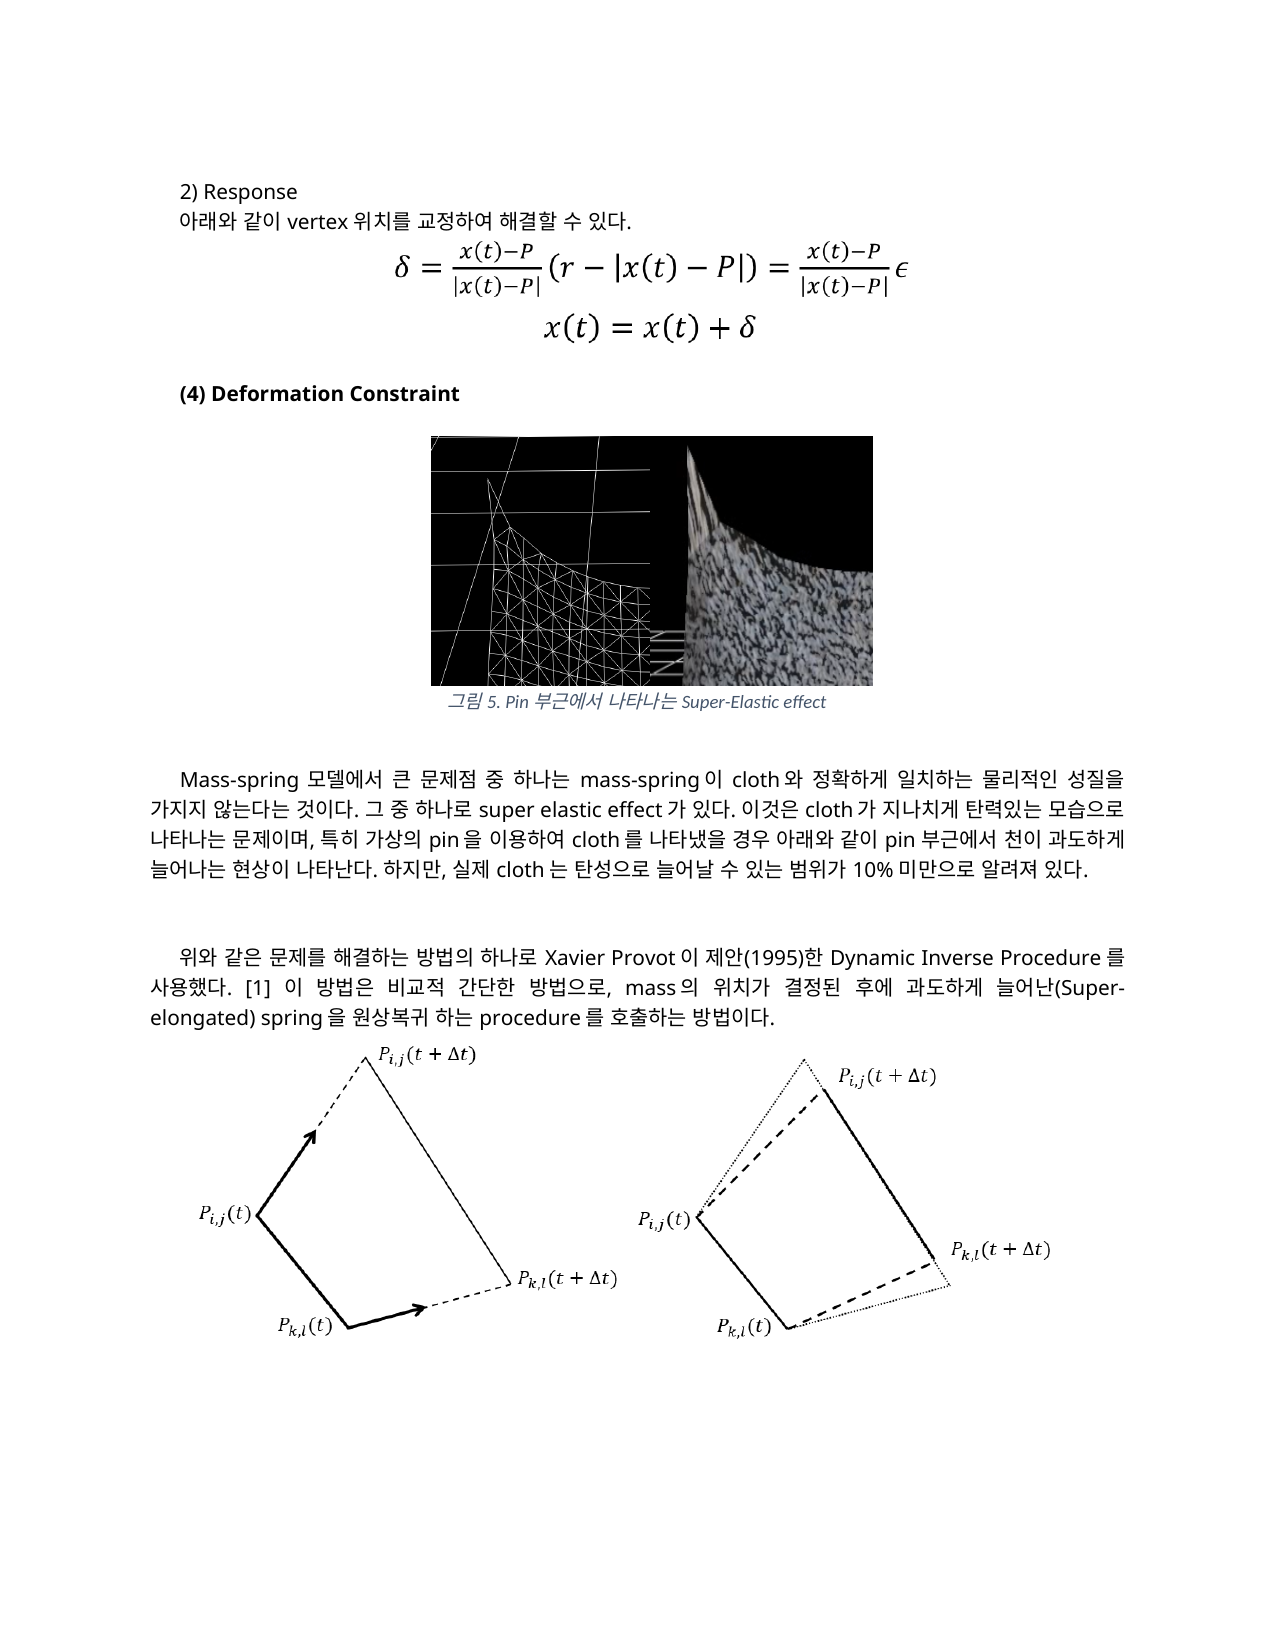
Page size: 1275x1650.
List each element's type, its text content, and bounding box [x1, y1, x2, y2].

text (4) Deformation Constraint [150, 379, 1125, 408]
picture [179, 1031, 1066, 1347]
picture [390, 236, 914, 351]
picture [431, 436, 873, 686]
text Mass-spring 모델에서 큰 문제점 중 하나는 mass-spring이 cloth와 정확하게 일치하는 물리적인 성질을 가지지 않는다는 것이다. 그 중 하나로 super elastic effect가 있다. 이것은 cloth가 지나치게 탄력있는 모습으로 나타나는 문제이며, 특히 가상의 pin을 이용하여 cloth를 나타냈을 경우 아래와 같이 pin 부근에서 천이 과도하게 늘어나는 현상이 나타난다. 하지만, 실제 cloth는 탄성으로 늘어날 수 있는 범위가 10% 미만으로 알려져 있다. [150, 763, 1125, 884]
text 그림 5. Pin 부근에서 나타나는 Super-Elastic effect [150, 686, 1125, 713]
text 위와 같은 문제를 해결하는 방법의 하나로 Xavier Provot이 제안(1995)한 Dynamic Inverse Procedure를 사용했다. [1] 이 방법은 비교적 간단한 방법으로, mass의 위치가 결정된 후에 과도하게 늘어난(Super-elongated) spring을 원상복귀 하는 procedure를 호출하는 방법이다. [150, 941, 1125, 1032]
text 2) Response [150, 177, 1125, 206]
text 아래와 같이 vertex 위치를 교정하여 해결할 수 있다. [150, 206, 1125, 236]
